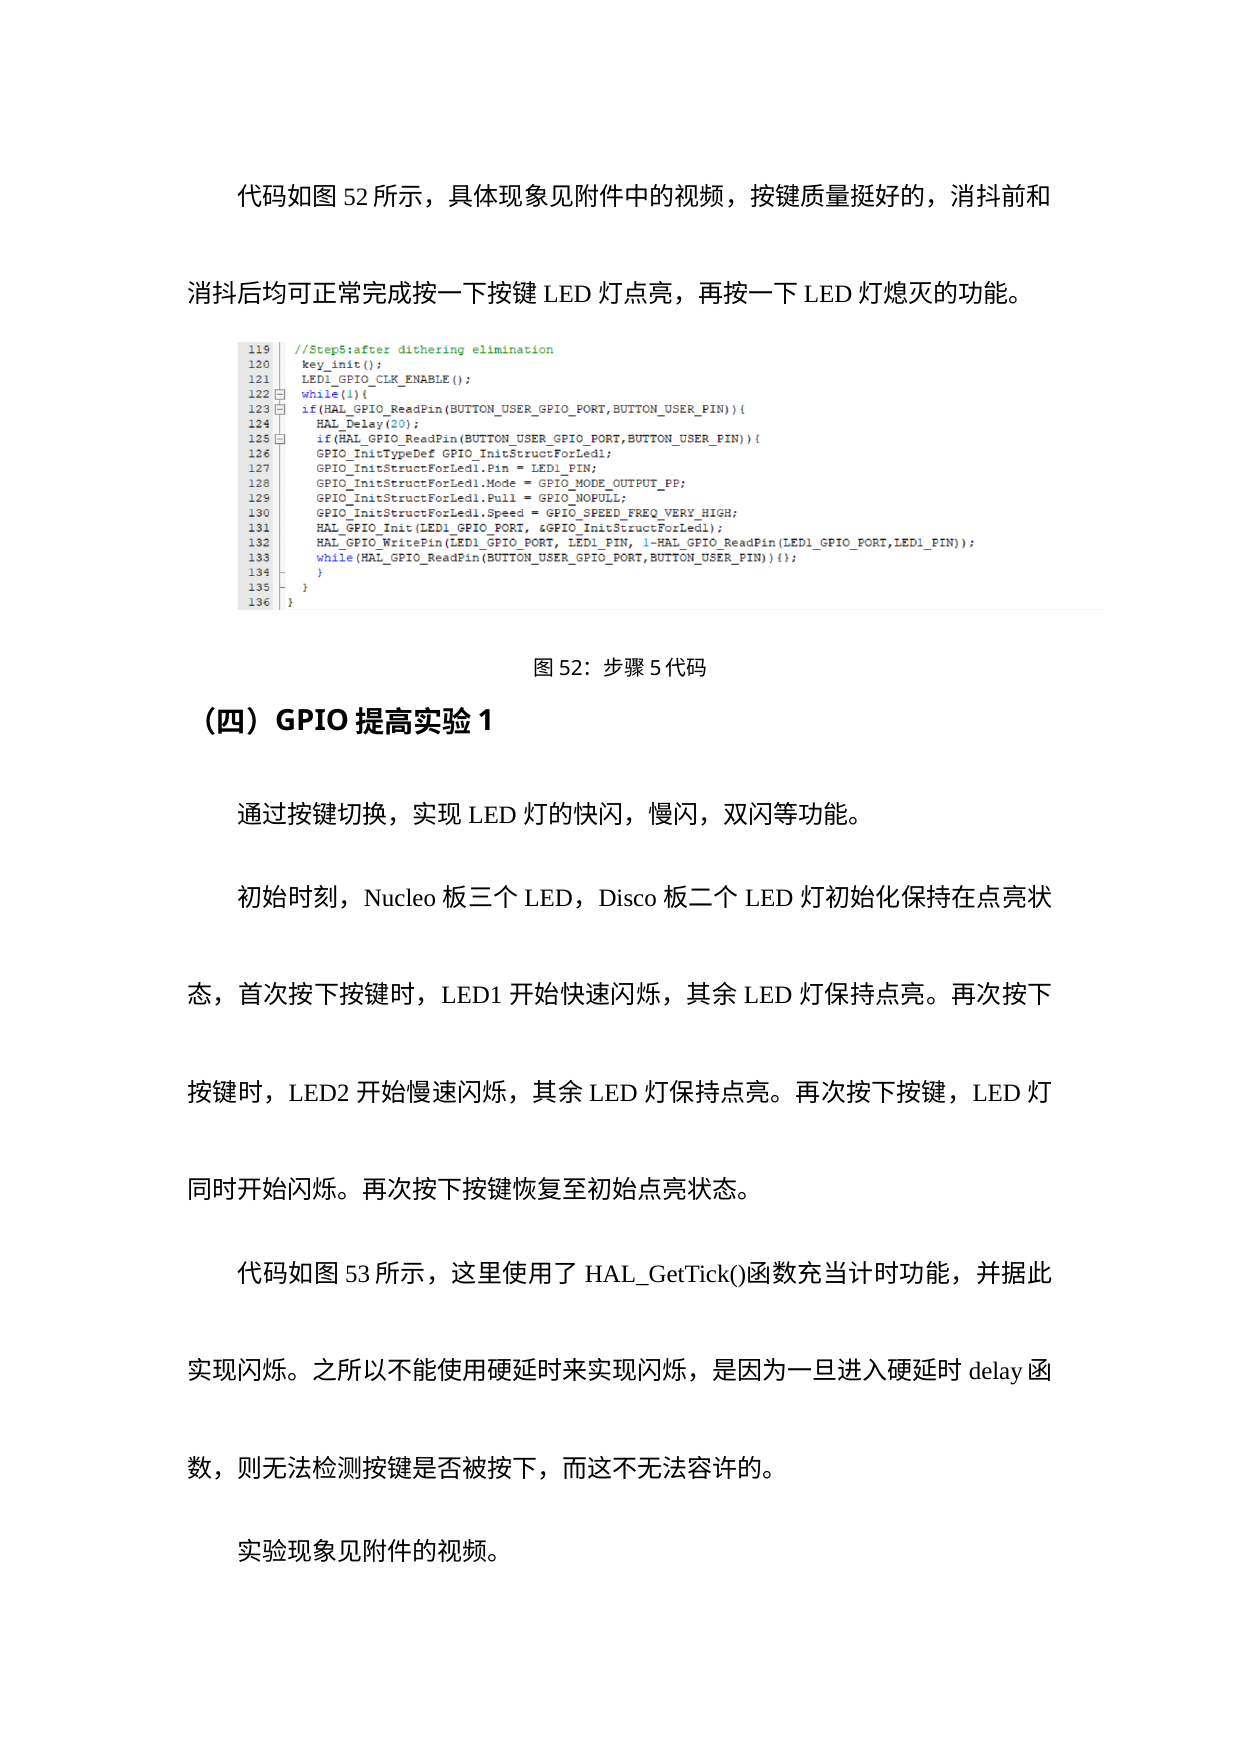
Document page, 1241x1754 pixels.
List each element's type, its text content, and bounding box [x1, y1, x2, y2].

text 实验现象见附件的视频。 [187, 1517, 1053, 1582]
text 图 52：步骤5代码 [187, 650, 1053, 682]
text 代码如图53所示，这里使用了HAL_GetTick()函数充当计时功能，并据此实现闪烁。之所以不能使用硬延时来实现闪烁，是因为一旦进入硬延时delay函数，则无法检测按键是否被按下，而这不无法容许的。 [187, 1239, 1053, 1499]
text 通过按键切换，实现 LED 灯的快闪，慢闪，双闪等功能。 [187, 780, 1053, 845]
text 代码如图52所示，具体现象见附件中的视频，按键质量挺好的，消抖前和消抖后均可正常完成按一下按键 LED 灯点亮，再按一下 LED 灯熄灭的功能。 [187, 162, 1053, 324]
picture [237, 342, 1103, 610]
text （四）GPIO提高实验1 [187, 699, 1053, 764]
text 初始时刻，Nucleo 板三个 LED，Disco 板二个 LED 灯初始化保持在点亮状态，首次按下按键时，LED1 开始快速闪烁，其余 LED 灯保持点亮。再次按下按键时，LED2 开始慢速闪烁，其余 LED 灯保持点亮。再次按下按键，LED 灯同时开始闪烁。再次按下按键恢复至初始点亮状态。 [187, 863, 1053, 1221]
